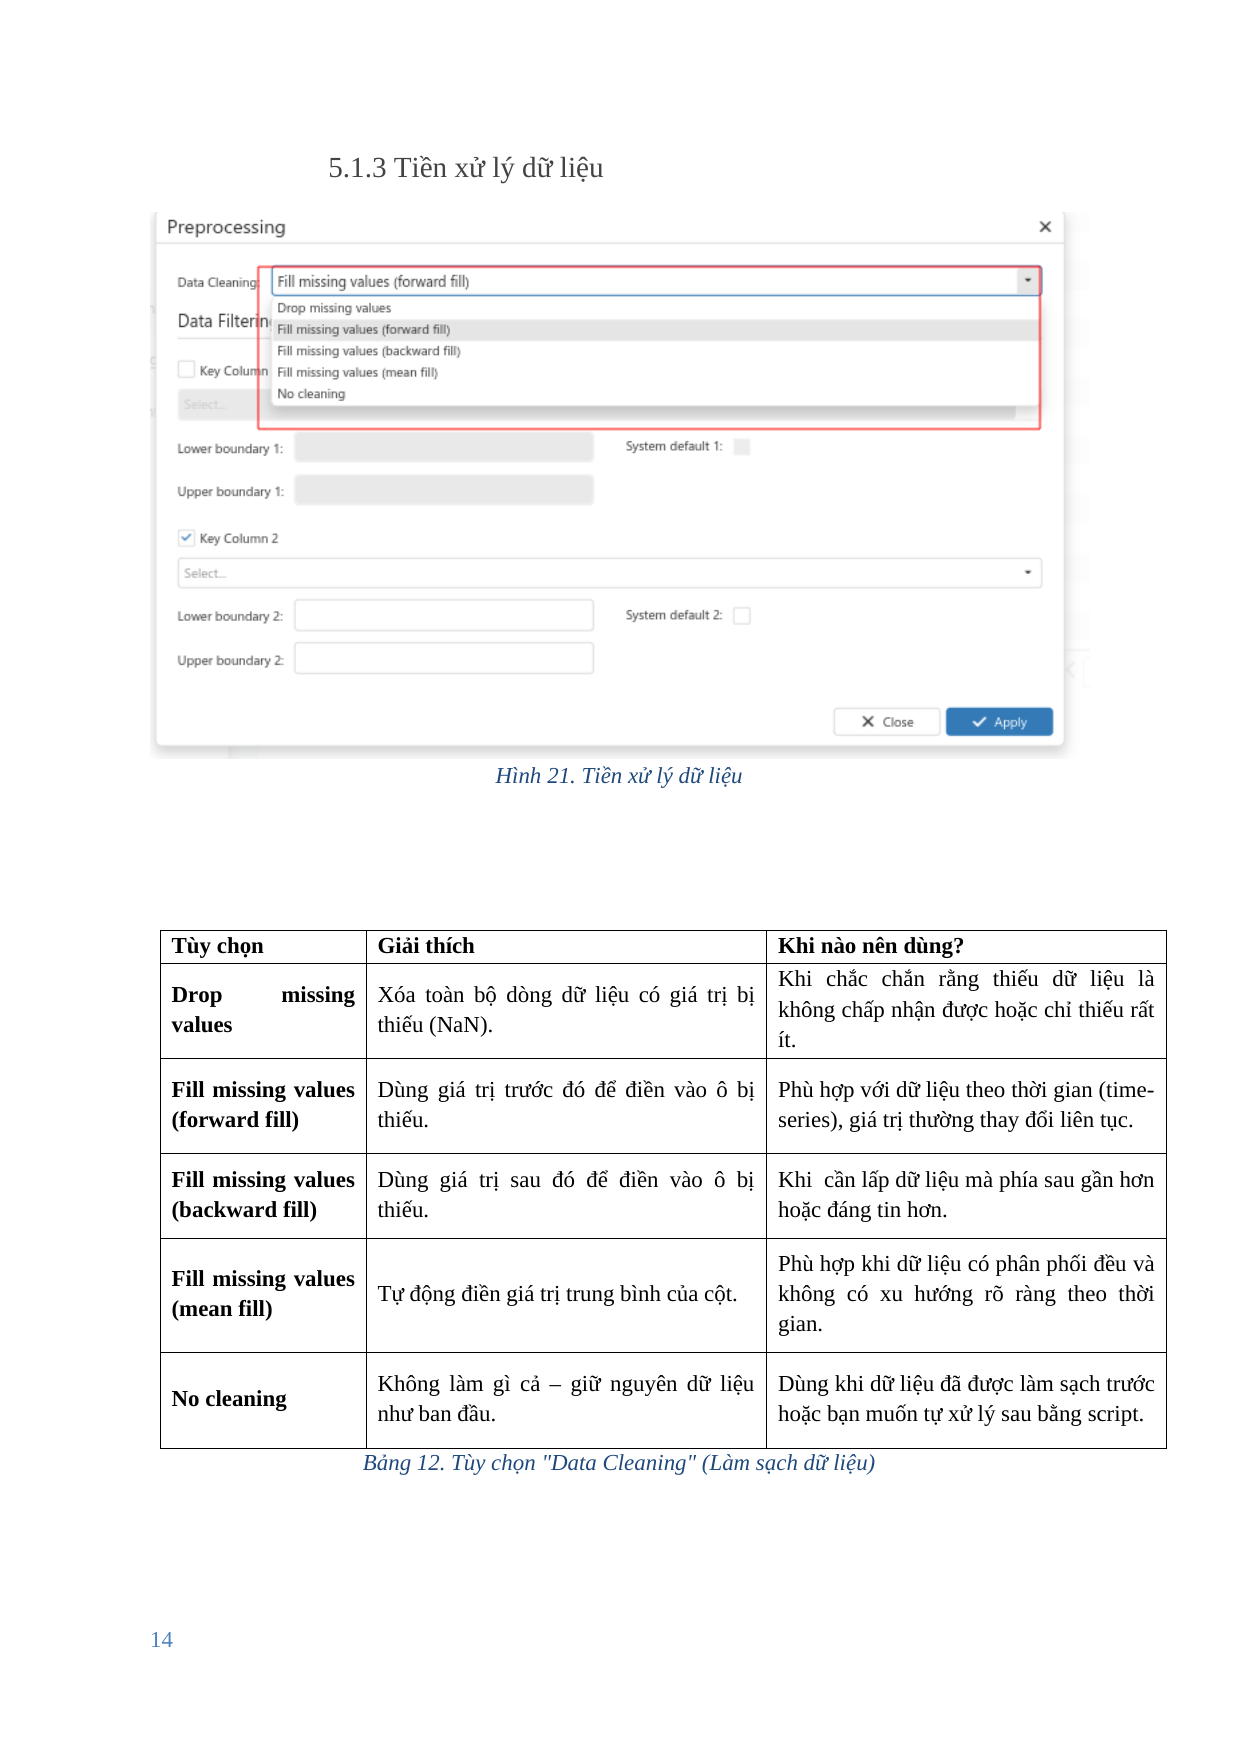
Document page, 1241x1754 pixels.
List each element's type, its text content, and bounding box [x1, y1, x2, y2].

table_header Tùy chọn [161, 931, 366, 963]
table_header Giải thích [367, 931, 766, 963]
subtitle Tiền xử lý dữ liệu [394, 150, 1090, 183]
text Hình 21. Tiền xử lý dữ liệu [150, 762, 1090, 789]
table_cell Dùng khi dữ liệu đã được làm sạch trước hoặc bạn muốn tự xử lý sau bằng script. [767, 1353, 1166, 1448]
table_cell Xóa toàn bộ dòng dữ liệu có giá trị bị thiếu (NaN). [367, 964, 766, 1058]
table_cell Tự động điền giá trị trung bình của cột. [367, 1239, 766, 1352]
table_header Khi nào nên dùng? [767, 931, 1166, 963]
table_cell Fill missing values (forward fill) [161, 1059, 366, 1153]
table_cell Phù hợp khi dữ liệu có phân phối đều và không có xu hướng rõ ràng theo thời gian. [767, 1239, 1166, 1352]
table_cell Dùng giá trị trước đó để điền vào ô bị thiếu. [367, 1059, 766, 1153]
table_cell No cleaning [161, 1353, 366, 1448]
table_cell Fill missing values (mean fill) [161, 1239, 366, 1352]
table_cell Không làm gì cả – giữ nguyên dữ liệu như ban đầu. [367, 1353, 766, 1448]
table_cell Fill missing values (backward fill) [161, 1154, 366, 1238]
text Bảng 12. Tùy chọn "Data Cleaning" (Làm sạch dữ liệu) [150, 1449, 1090, 1475]
table_cell Dùng giá trị sau đó để điền vào ô bị thiếu. [367, 1154, 766, 1238]
picture [150, 212, 1091, 759]
table_cell Phù hợp với dữ liệu theo thời gian (time-series), giá trị thường thay đổi liên tục. [767, 1059, 1166, 1153]
table_cell Khi chắc chắn rằng thiếu dữ liệu là không chấp nhận được hoặc chỉ thiếu rất ít. [767, 964, 1166, 1058]
table_cell Khi cần lấp dữ liệu mà phía sau gần hơn hoặc đáng tin hơn. [767, 1154, 1166, 1238]
table_cell Drop missing values [161, 964, 366, 1058]
